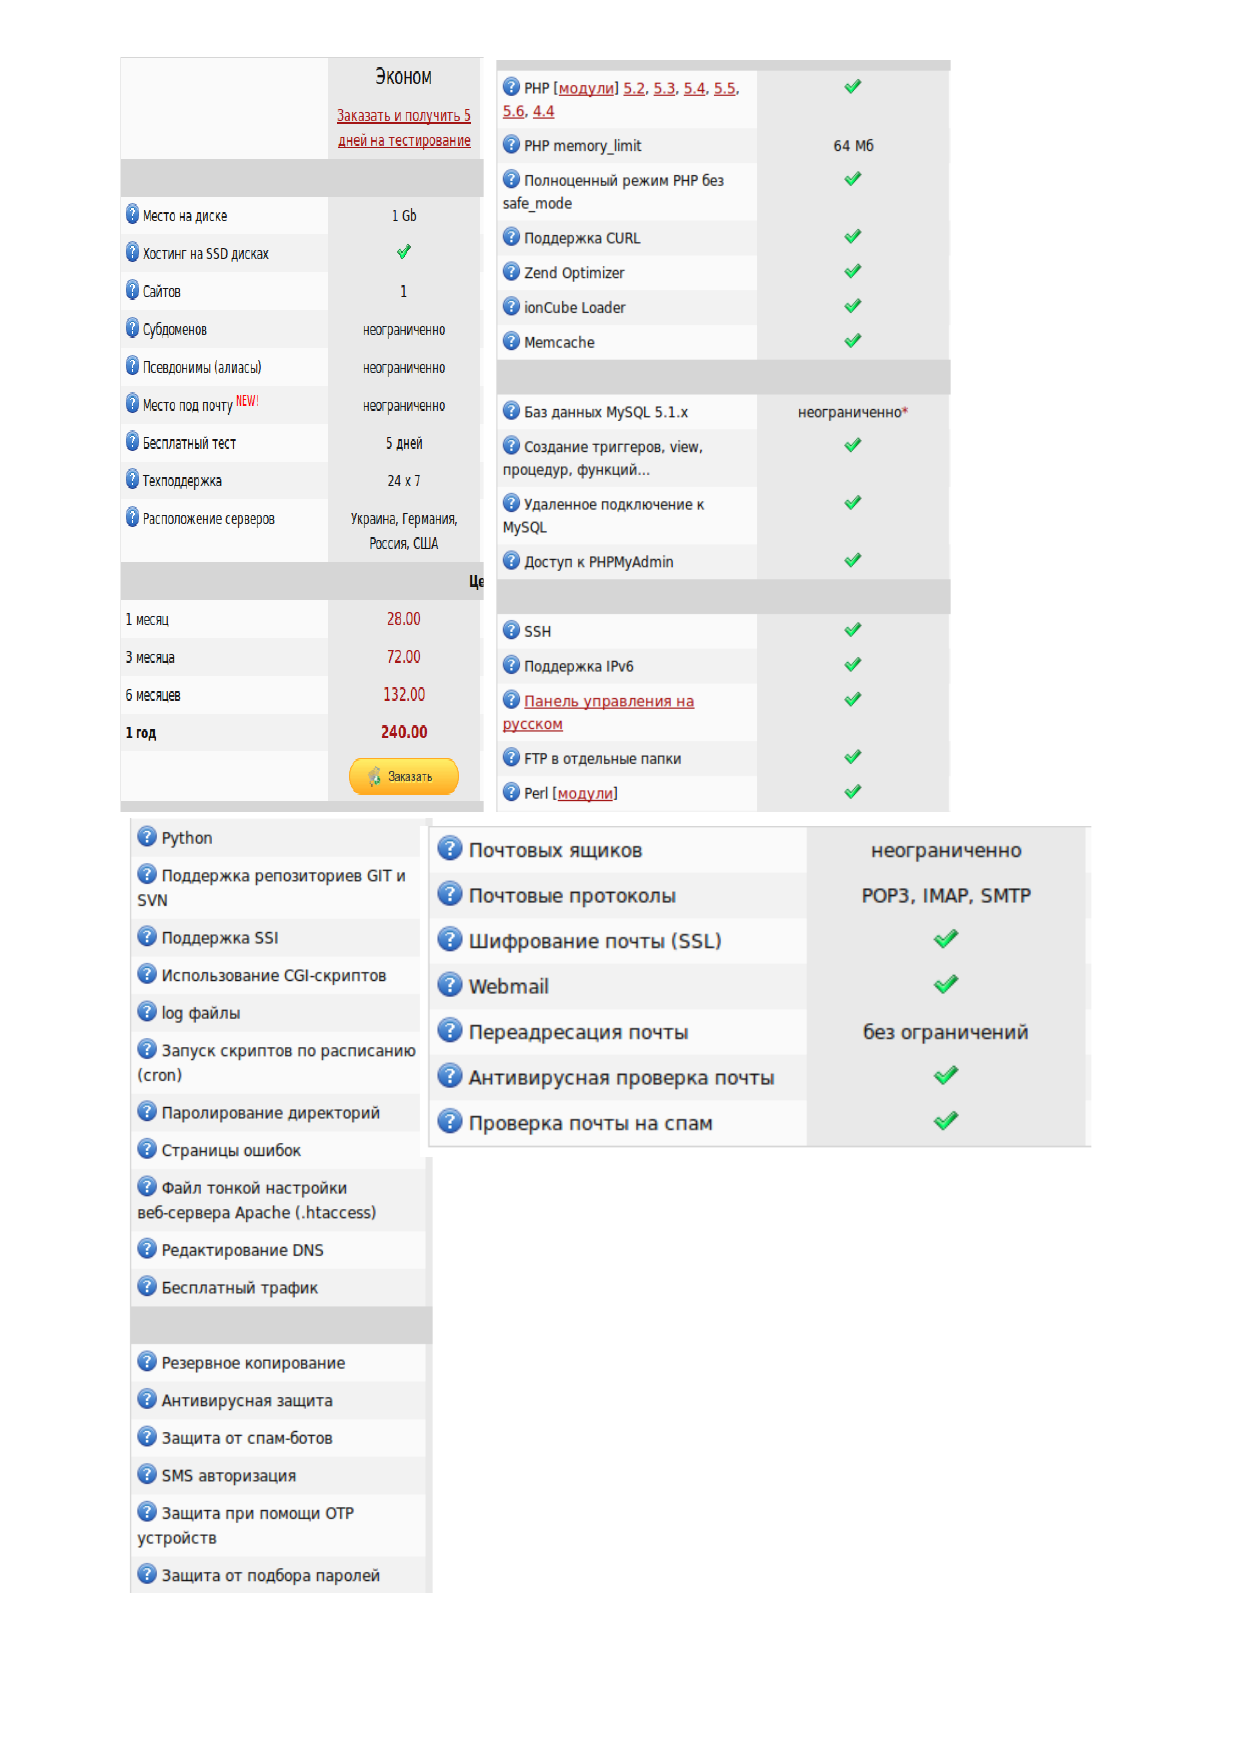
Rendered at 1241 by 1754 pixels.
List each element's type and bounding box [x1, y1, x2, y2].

picture [491, 60, 951, 812]
picture [115, 47, 484, 812]
picture [124, 818, 1092, 1593]
